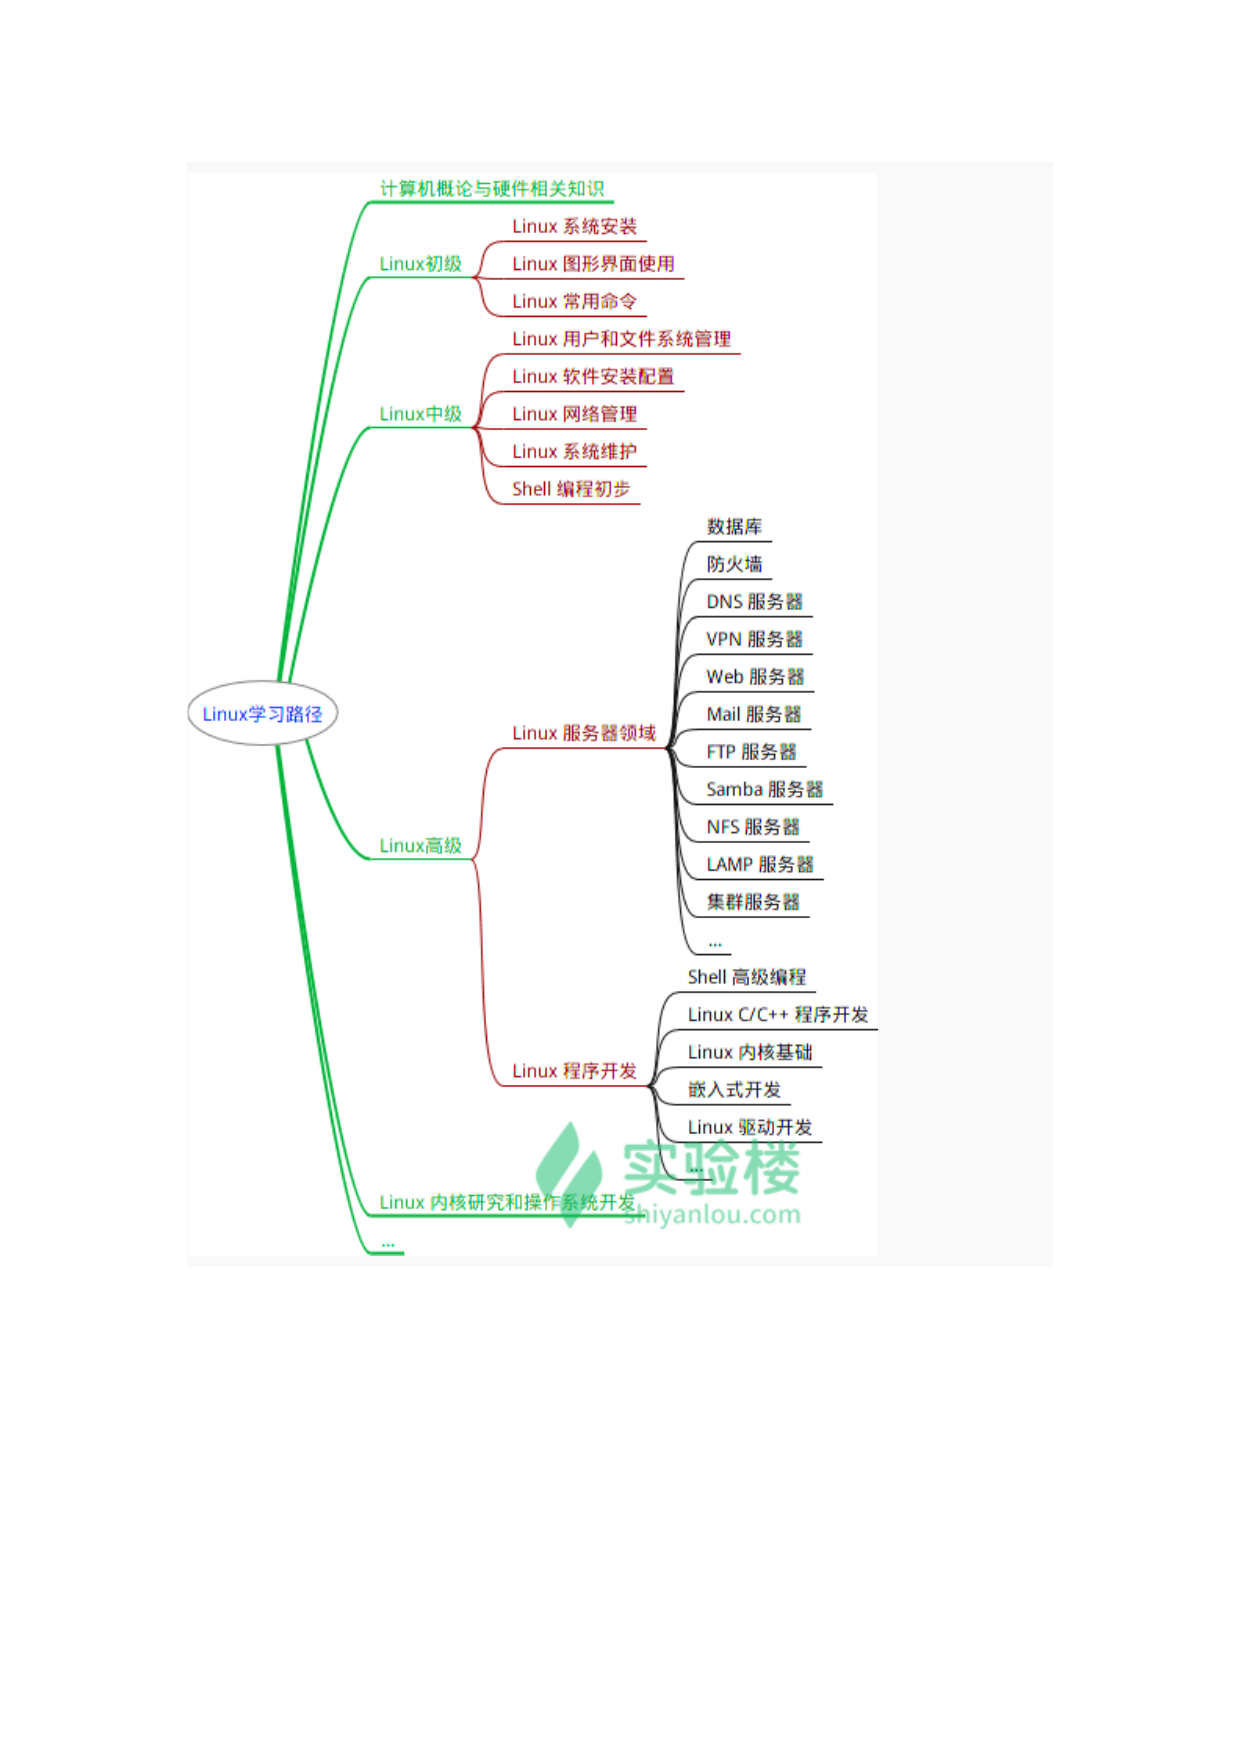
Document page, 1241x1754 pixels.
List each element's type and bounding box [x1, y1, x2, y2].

picture [187, 173, 879, 1256]
